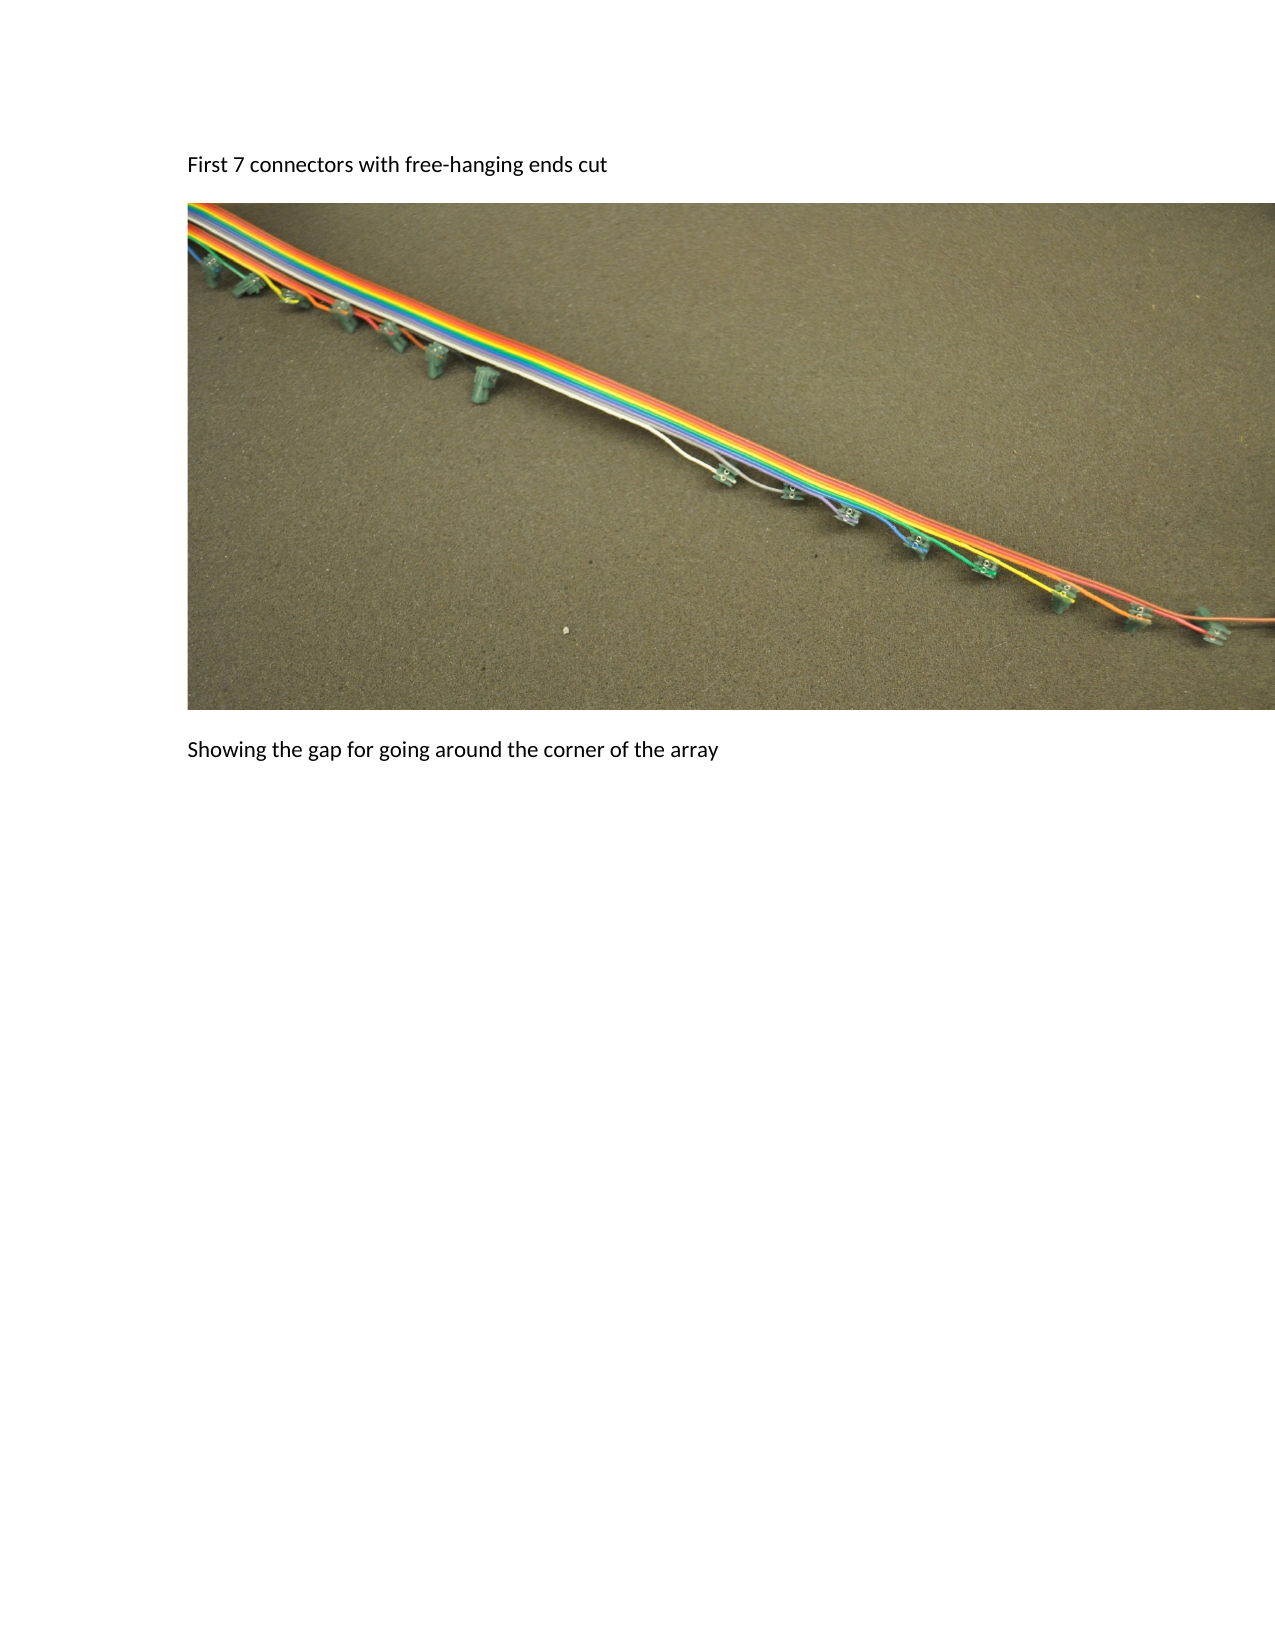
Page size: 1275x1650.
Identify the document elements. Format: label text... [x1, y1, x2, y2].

picture [187, 203, 1275, 710]
text Showing the gap for going around the corner of the array [187, 735, 1125, 763]
text First 7 connectors with free-hanging ends cut [187, 150, 1125, 178]
